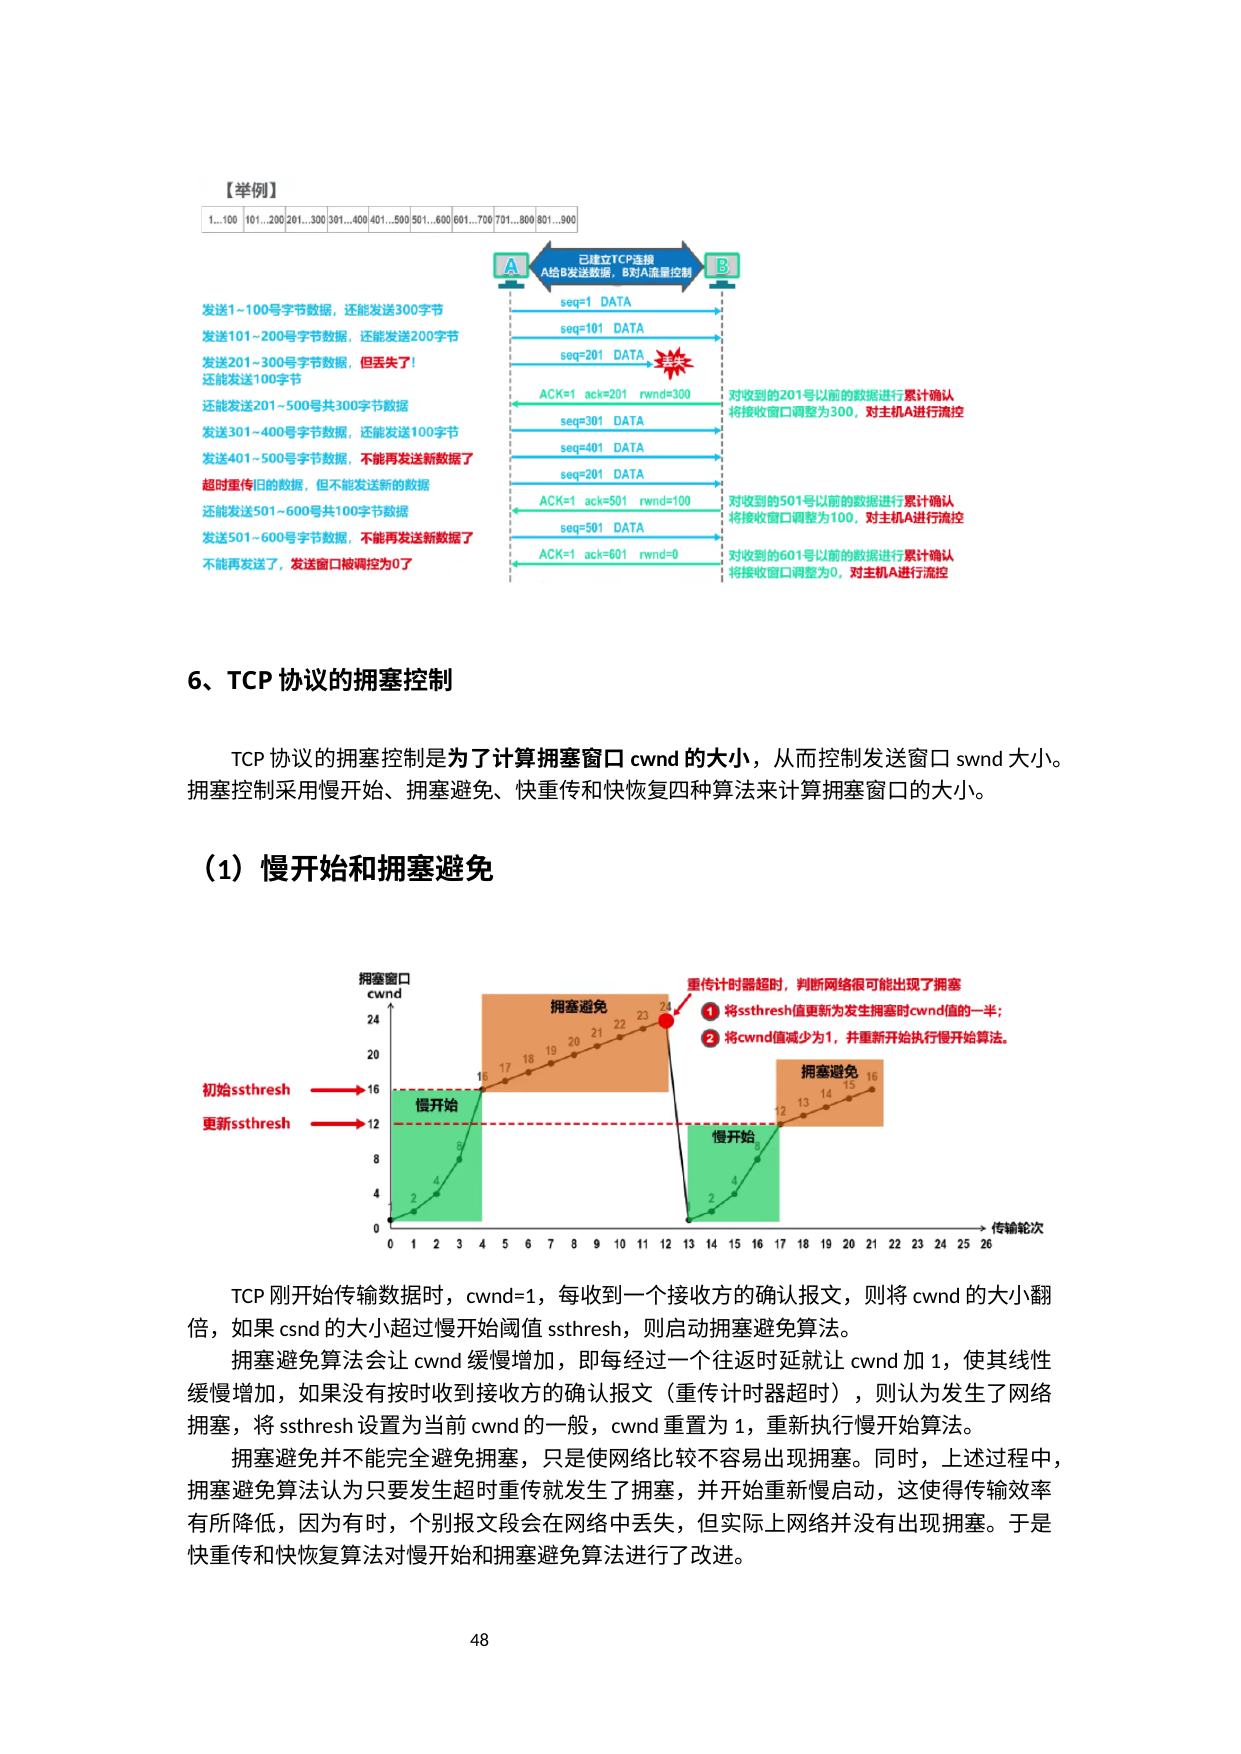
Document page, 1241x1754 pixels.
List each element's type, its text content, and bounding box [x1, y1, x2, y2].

text 拥塞避免算法会让cwnd缓慢增加，即每经过一个往返时延就让cwnd加1，使其线性缓慢增加，如果没有按时收到接收方的确认报文（重传计时器超时），则认为发生了网络拥塞，将ssthresh设置为当前cwnd的一般，cwnd重置为1，重新执行慢开始算法。 [187, 1343, 1053, 1440]
text TCP协议的拥塞控制是为了计算拥塞窗口cwnd的大小，从而控制发送窗口swnd大小。拥塞控制采用慢开始、拥塞避免、快重传和快恢复四种算法来计算拥塞窗口的大小。 [187, 740, 1053, 805]
text TCP刚开始传输数据时，cwnd=1，每收到一个接收方的确认报文，则将cwnd的大小翻倍，如果csnd的大小超过慢开始阈值ssthresh，则启动拥塞避免算法。 [187, 1278, 1053, 1343]
subtitle （1）慢开始和拥塞避免 [187, 834, 1053, 899]
text 拥塞避免并不能完全避免拥塞，只是使网络比较不容易出现拥塞。同时，上述过程中，拥塞避免算法认为只要发生超时重传就发生了拥塞，并开始重新慢启动，这使得传输效率有所降低，因为有时，个别报文段会在网络中丢失，但实际上网络并没有出现拥塞。于是，快重传和快恢复算法对慢开始和拥塞避免算法进行了改进。 [187, 1440, 1053, 1570]
subtitle 6、TCP协议的拥塞控制 [187, 646, 1053, 711]
picture [187, 162, 987, 586]
picture [187, 952, 1052, 1267]
